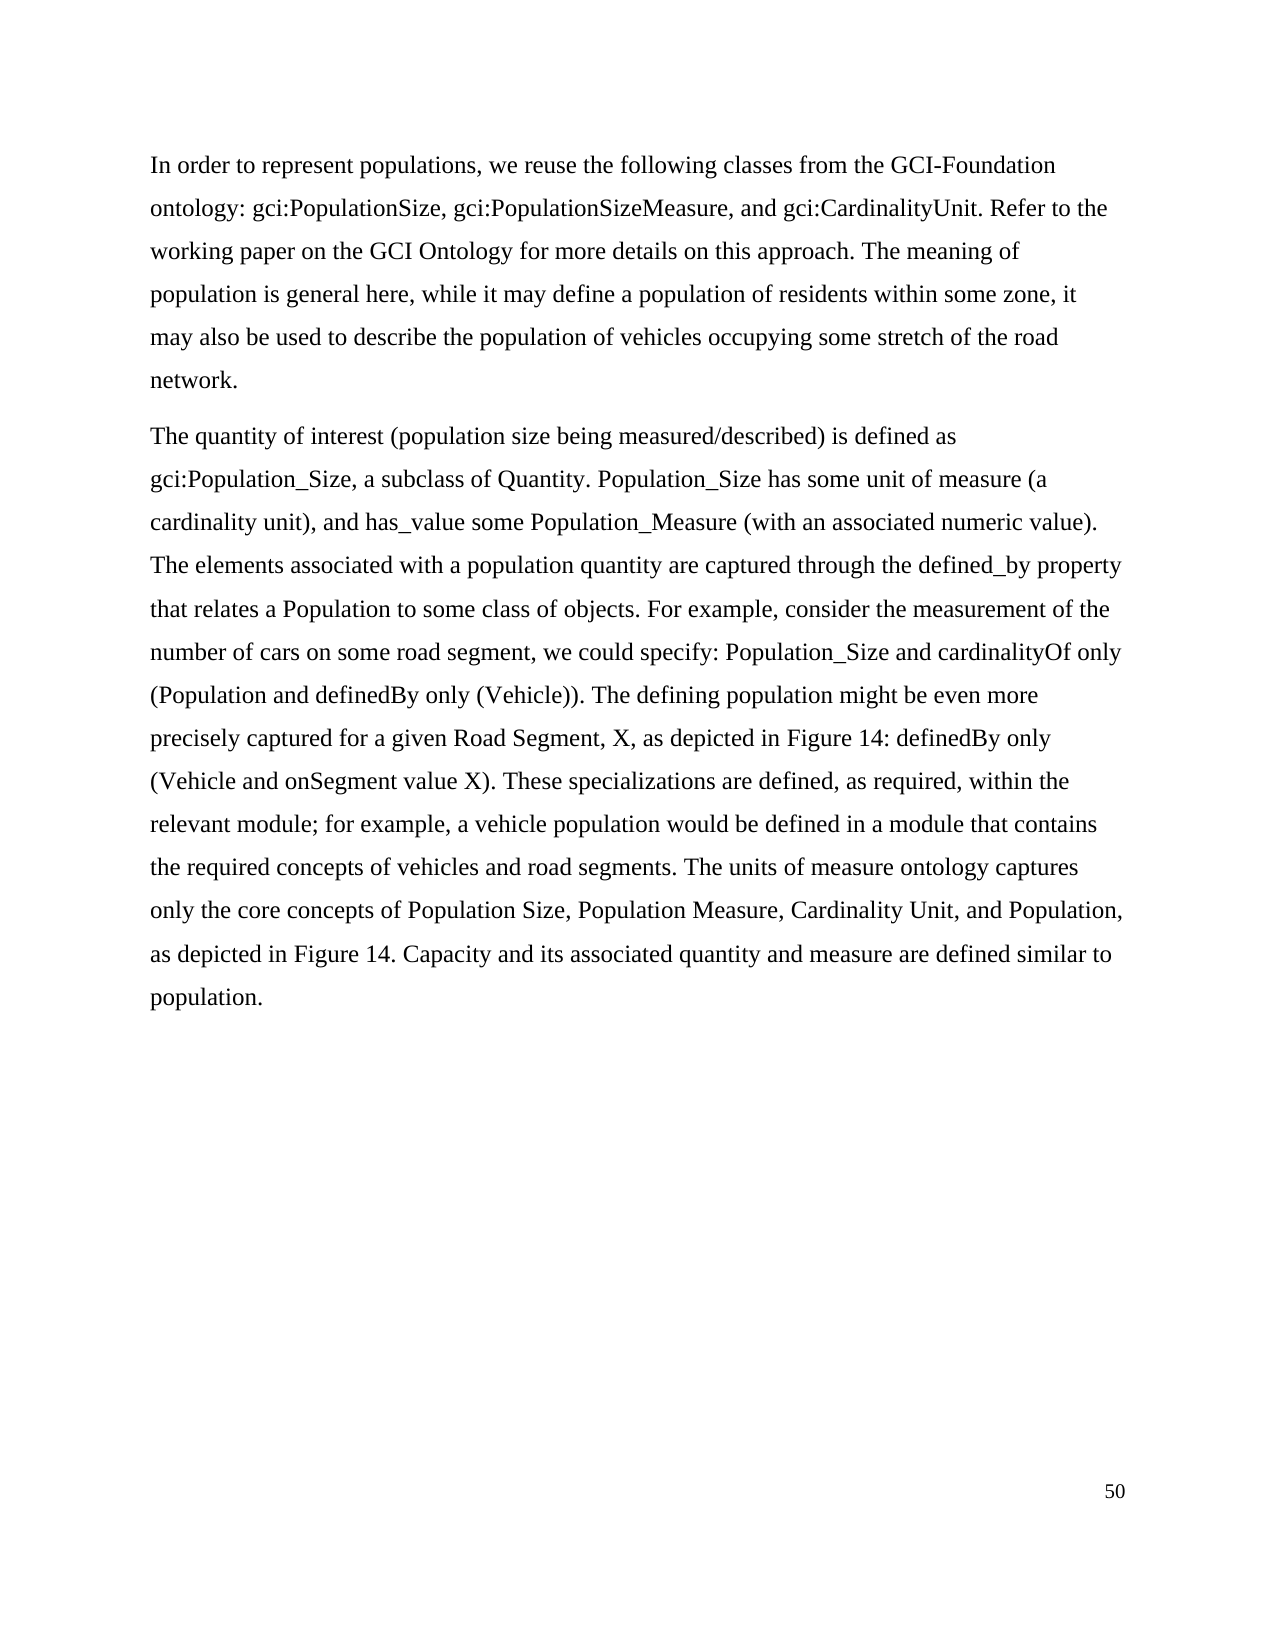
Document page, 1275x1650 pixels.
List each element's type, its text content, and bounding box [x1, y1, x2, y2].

text The quantity of interest (population size being measured/described) is defined as gci:Population_Size, a subclass of Quantity. Population_Size has some unit of measure (a cardinality unit), and has_value some Population_Measure (with an associated numeric value). The elements associated with a population quantity are captured through the defined_by property that relates a Population to some class of objects. For example, consider the measurement of the number of cars on some road segment, we could specify: Population_Size and cardinalityOf only (Population and definedBy only (Vehicle)). The defining population might be even more precisely captured for a given Road Segment, X, as depicted in Figure 14: definedBy only (Vehicle and onSegment value X). These specializations are defined, as required, within the relevant module; for example, a vehicle population would be defined in a module that contains the required concepts of vehicles and road segments. The units of measure ontology captures only the core concepts of Population Size, Population Measure, Cardinality Unit, and Population, as depicted in Figure 14. Capacity and its associated quantity and measure are defined similar to population. [150, 421, 1125, 1011]
text In order to represent populations, we reuse the following classes from the GCI-Foundation ontology: gci:PopulationSize, gci:PopulationSizeMeasure, and gci:CardinalityUnit. Refer to the working paper on the GCI Ontology for more details on this approach. The meaning of population is general here, while it may define a population of residents within some zone, it may also be used to describe the population of vehicles occupying some stretch of the road network. [150, 150, 1125, 394]
